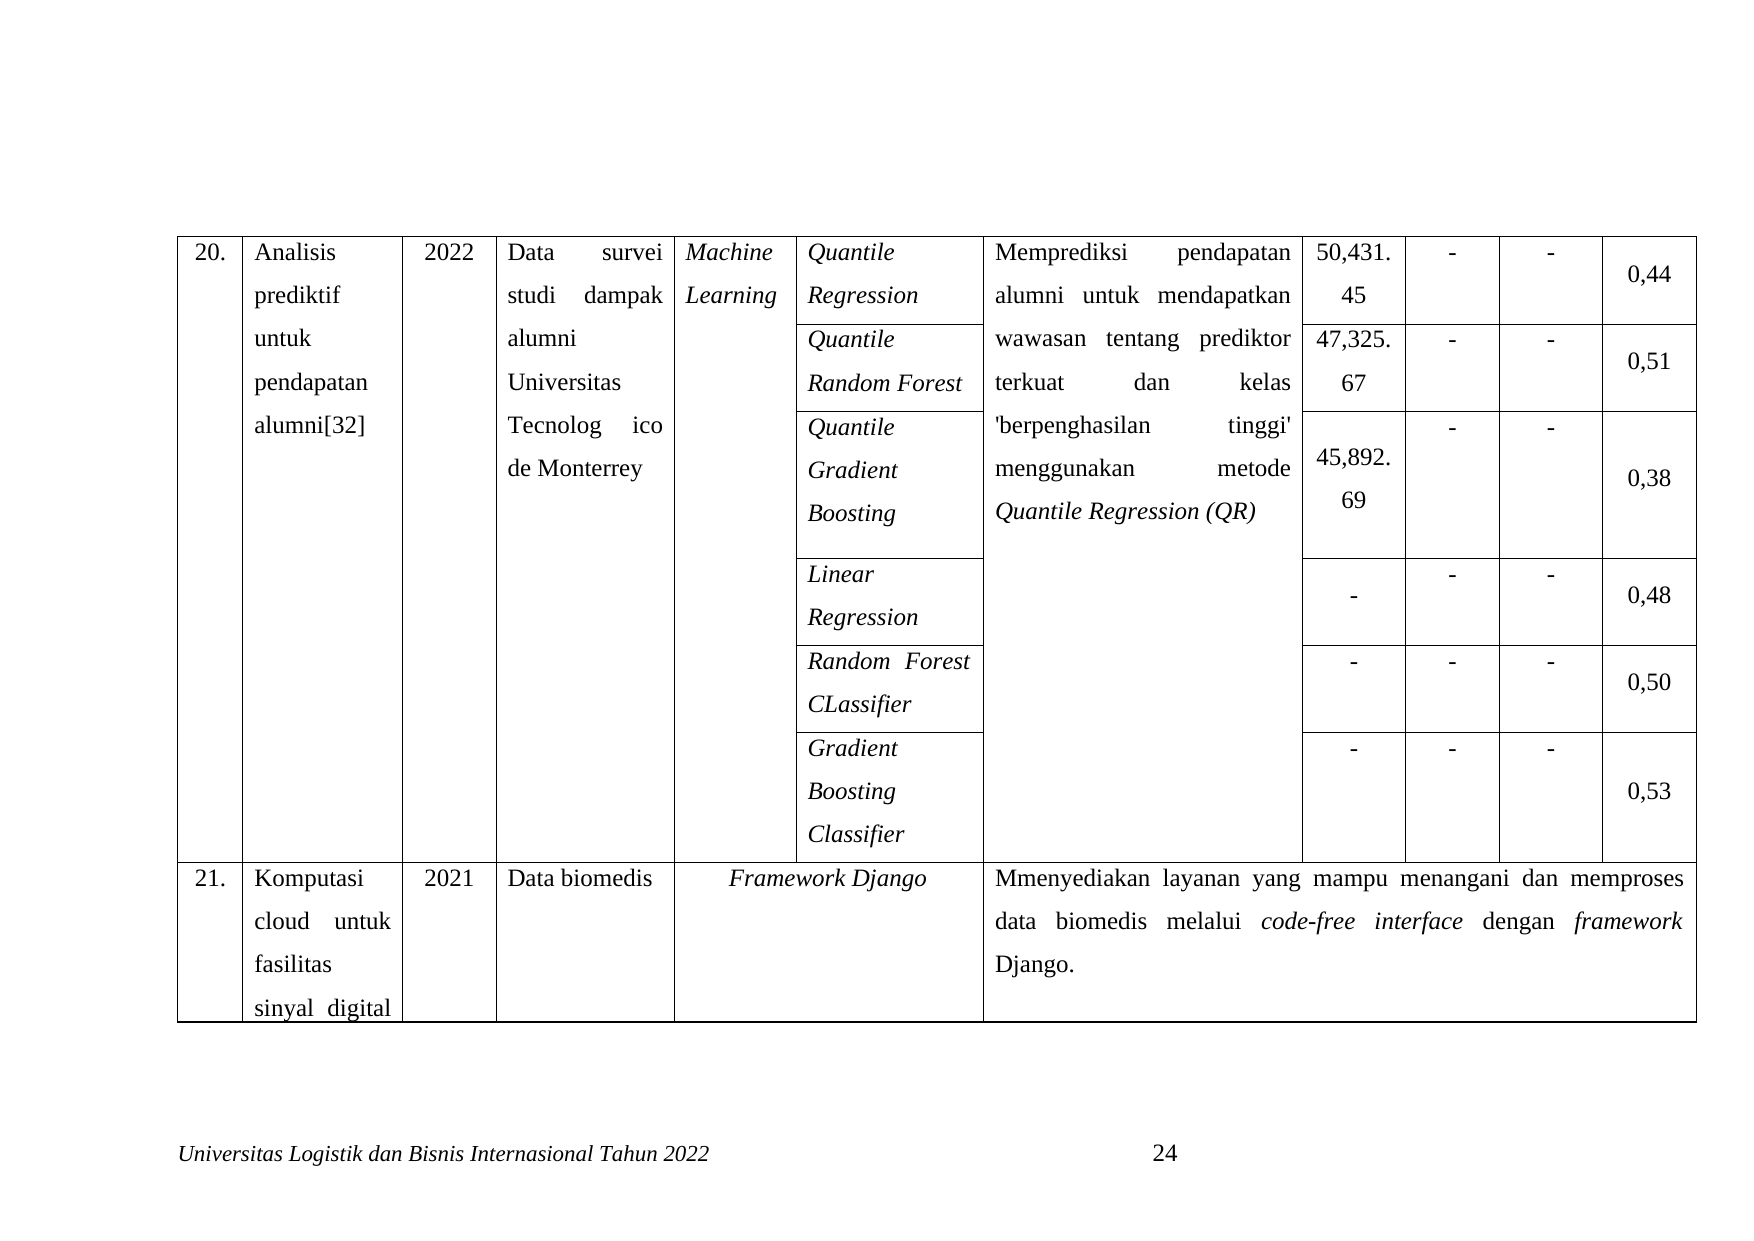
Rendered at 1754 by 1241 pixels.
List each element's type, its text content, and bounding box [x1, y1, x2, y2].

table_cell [243, 863, 402, 1021]
table_cell - [1406, 733, 1499, 862]
table_cell - [1303, 559, 1405, 645]
table_cell - [1500, 559, 1602, 645]
table_cell Data survei studi dampak alumni Universitas Tecnolog ico de Monterrey [497, 237, 674, 862]
table_cell 2021 [403, 863, 496, 1021]
table_cell Data biomedis [497, 863, 674, 1021]
table_cell 21. [178, 863, 242, 1021]
table_cell - [1500, 237, 1602, 323]
table_cell 0,44 [1603, 237, 1696, 323]
table_cell 20. [178, 237, 242, 862]
table_cell Machine Learning [675, 237, 796, 862]
table_cell - [1406, 559, 1499, 645]
table_cell Quantile Regression [797, 237, 983, 323]
table_cell - [1406, 412, 1499, 558]
table_cell - [1500, 646, 1602, 732]
table_cell - [1500, 325, 1602, 411]
table_cell 47,325.67 [1303, 325, 1405, 411]
table_cell Quantile Random Forest [797, 325, 983, 411]
table_cell 50,431.45 [1303, 237, 1405, 323]
table_cell 0,51 [1603, 325, 1696, 411]
table_cell Linear Regression [797, 559, 983, 645]
table_cell Random Forest CLassifier [797, 646, 983, 732]
table_cell Memprediksi pendapatan alumni untuk mendapatkan wawasan tentang prediktor terkuat dan kelas 'berpenghasilan tinggi' menggunakan metode Quantile Regression (QR) [984, 237, 1302, 862]
table_cell 45,892.69 [1303, 412, 1405, 558]
table_cell 2022 [403, 237, 496, 862]
table_cell - [1500, 412, 1602, 558]
table_cell 0,48 [1603, 559, 1696, 645]
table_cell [984, 863, 1696, 1021]
table_cell 0,38 [1603, 412, 1696, 558]
table_cell 0,50 [1603, 646, 1696, 732]
table_cell Framework Django [675, 863, 983, 1021]
table_cell - [1406, 325, 1499, 411]
table_cell - [1406, 646, 1499, 732]
table_cell - [1303, 646, 1405, 732]
table_cell - [1500, 733, 1602, 862]
table_cell Quantile Gradient Boosting [797, 412, 983, 558]
table_cell Analisis prediktif untuk pendapatan alumni [243, 237, 402, 862]
table_cell - [1303, 733, 1405, 862]
table_cell 0,53 [1603, 733, 1696, 862]
table_cell - [1406, 237, 1499, 323]
table_cell Gradient Boosting Classifier [797, 733, 983, 862]
